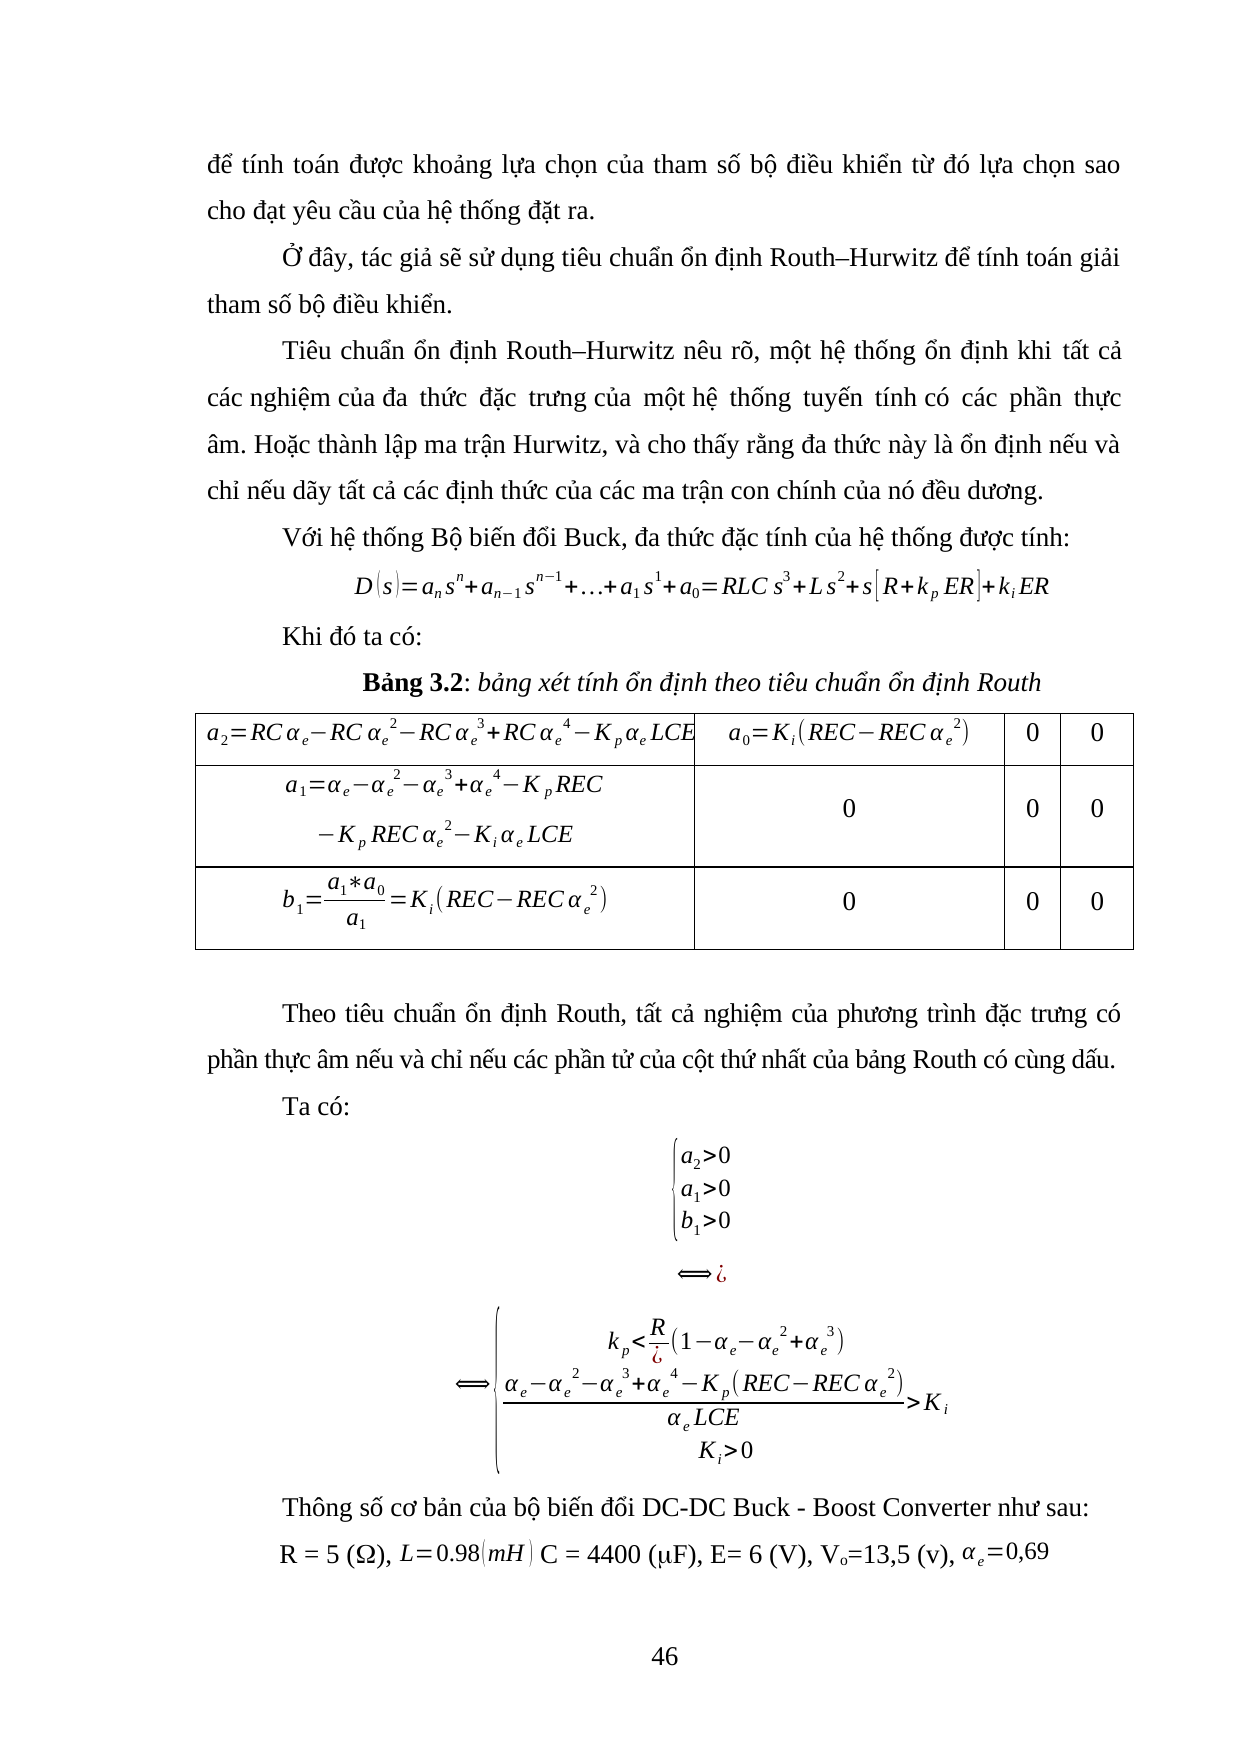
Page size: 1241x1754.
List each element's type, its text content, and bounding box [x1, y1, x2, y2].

table_cell 0 [1005, 868, 1060, 949]
table_cell 0 [695, 766, 1004, 866]
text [207, 148, 1122, 226]
text Bảng 3.2: bảng xét tính ổn định theo tiêu chuẩn ổn định Routh [207, 666, 1122, 697]
text Khi đó ta có: [207, 620, 1122, 651]
table_header [196, 714, 694, 764]
text Thông số cơ bản của bộ biến đổi DC-DC Buck - Boost Converter như sau: [207, 1491, 1122, 1522]
table_cell 0 [1061, 766, 1133, 866]
table_cell 0 [695, 868, 1004, 949]
text R = 5 (), C = 4400 (F), E= 6 (V), Vo=13,5 (v), [207, 1538, 1122, 1569]
table_cell 0 [1061, 868, 1133, 949]
text Tiêu chuẩn ổn định Routh–Hurwitz nêu rõ, một hệ thống ổn định khi tất cả các nghiệm của đa thức đặc trưng của một hệ thống tuyến tính có các phần thực âm. Hoặc thành lập ma trận Hurwitz, và cho thấy rằng đa thức này là ổn định nếu và chỉ nếu dãy tất cả các định thức của các ma trận con chính của nó đều dương. [207, 334, 1122, 506]
table_header [695, 714, 1004, 764]
text Theo tiêu chuẩn ổn định Routh, tất cả nghiệm của phương trình đặc trưng có phần thực âm nếu và chỉ nếu các phần tử của cột thứ nhất của bảng Routh có cùng dấu. [207, 997, 1122, 1075]
text Ở đây, tác giả sẽ sử dụng tiêu chuẩn ổn định Routh–Hurwitz để tính toán giải tham số bộ điều khiển. [207, 241, 1122, 319]
table_cell [196, 766, 694, 866]
table_header 0 [1005, 714, 1060, 764]
text Với hệ thống Bộ biến đổi Buck, đa thức đặc tính của hệ thống được tính: [207, 521, 1122, 552]
table_cell 0 [1005, 766, 1060, 866]
text Ta có: [207, 1090, 1122, 1121]
table_cell [196, 868, 694, 949]
table_header 0 [1061, 714, 1133, 764]
